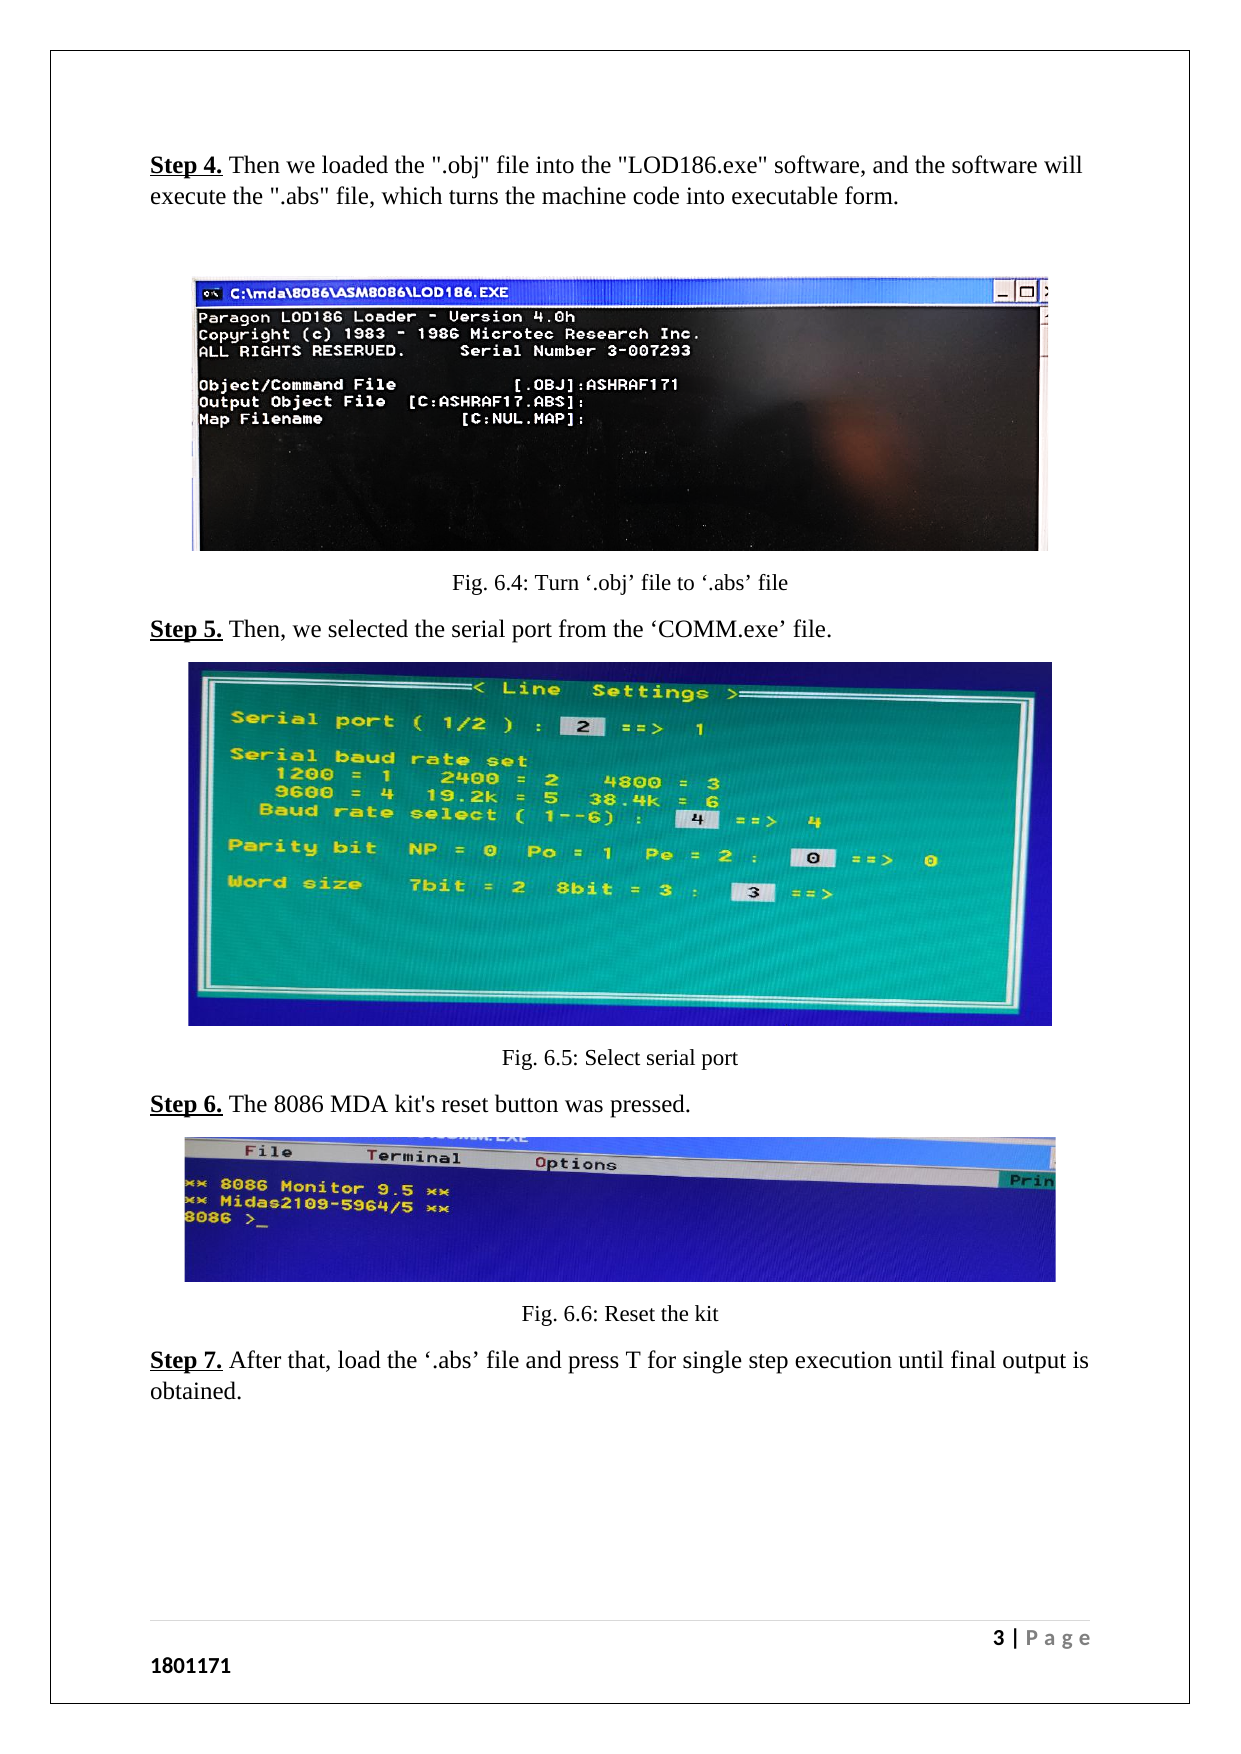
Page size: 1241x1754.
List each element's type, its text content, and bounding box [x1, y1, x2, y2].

text Fig. 6.4: Turn ‘.obj’ file to ‘.abs’ file [150, 569, 1090, 596]
text Step 5. Then, we selected the serial port from the ‘COMM.exe’ file. [150, 614, 1090, 643]
text Fig. 6.6: Reset the kit [150, 1300, 1090, 1326]
picture [188, 662, 1052, 1026]
text Step 7. After that, load the ‘.abs’ file and press T for single step execution until final output is obtained. [150, 1345, 1090, 1405]
text Step 4. Then we loaded the ".obj" file into the "LOD186.exe" software, and the software will execute the ".abs" file, which turns the machine code into executable form. [150, 150, 1090, 210]
text Step 6. The 8086 MDA kit's reset button was pressed. [150, 1089, 1090, 1118]
picture [191, 276, 1049, 551]
picture [184, 1137, 1056, 1282]
text Fig. 6.5: Select serial port [150, 1044, 1090, 1071]
